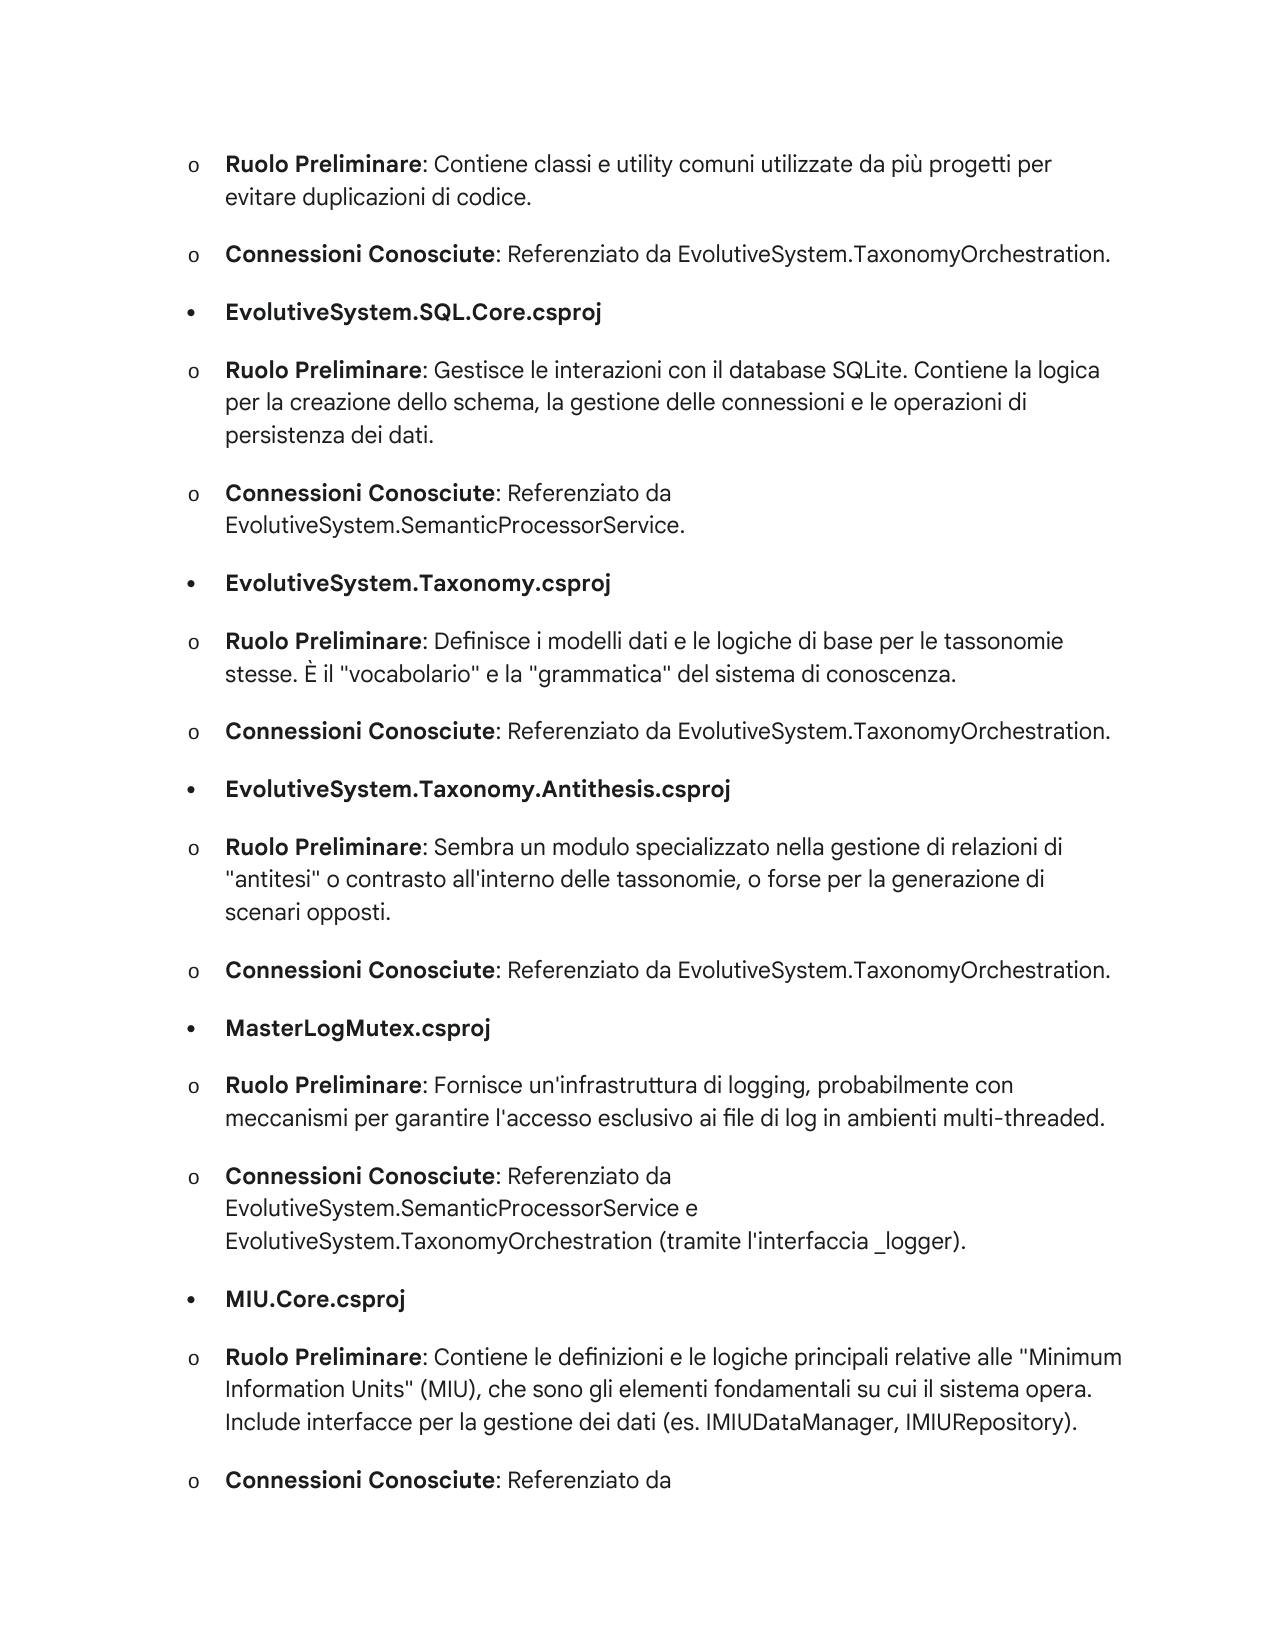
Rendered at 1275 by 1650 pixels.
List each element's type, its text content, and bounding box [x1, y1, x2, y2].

list EvolutiveSystem.Taxonomy.csproj [187, 569, 1125, 598]
list Connessioni Conosciute: Referenziato da EvolutiveSystem.TaxonomyOrchestration. [187, 717, 1125, 746]
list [187, 1466, 1125, 1494]
list Ruolo Preliminare: Contiene le definizioni e le logiche principali relative alle "Minimum Information Units" (MIU), che sono gli elementi fondamentali su cui il sistema opera. Include interfacce per la gestione dei dati (es. IMIUDataManager, IMIURepository). [187, 1343, 1125, 1437]
list Connessioni Conosciute: Referenziato da EvolutiveSystem.TaxonomyOrchestration. [187, 956, 1125, 985]
list Ruolo Preliminare: Contiene classi e utility comuni utilizzate da più progetti per evitare duplicazioni di codice. [187, 150, 1125, 211]
list MasterLogMutex.csproj [187, 1014, 1125, 1042]
list Ruolo Preliminare: Fornisce un'infrastruttura di logging, probabilmente con meccanismi per garantire l'accesso esclusivo ai file di log in ambienti multi-threaded. [187, 1071, 1125, 1133]
list Connessioni Conosciute: Referenziato da EvolutiveSystem.TaxonomyOrchestration. [187, 240, 1125, 269]
list Connessioni Conosciute: Referenziato da EvolutiveSystem.SemanticProcessorService e EvolutiveSystem.TaxonomyOrchestration (tramite l'interfaccia _logger). [187, 1162, 1125, 1256]
list EvolutiveSystem.Taxonomy.Antithesis.csproj [187, 775, 1125, 804]
list Ruolo Preliminare: Sembra un modulo specializzato nella gestione di relazioni di "antitesi" o contrasto all'interno delle tassonomie, o forse per la generazione di scenari opposti. [187, 833, 1125, 927]
list Ruolo Preliminare: Gestisce le interazioni con il database SQLite. Contiene la logica per la creazione dello schema, la gestione delle connessioni e le operazioni di persistenza dei dati. [187, 356, 1125, 450]
list MIU.Core.csproj [187, 1285, 1125, 1314]
list Connessioni Conosciute: Referenziato da EvolutiveSystem.SemanticProcessorService. [187, 479, 1125, 540]
list EvolutiveSystem.SQL.Core.csproj [187, 298, 1125, 327]
list Ruolo Preliminare: Definisce i modelli dati e le logiche di base per le tassonomie stesse. È il "vocabolario" e la "grammatica" del sistema di conoscenza. [187, 627, 1125, 688]
